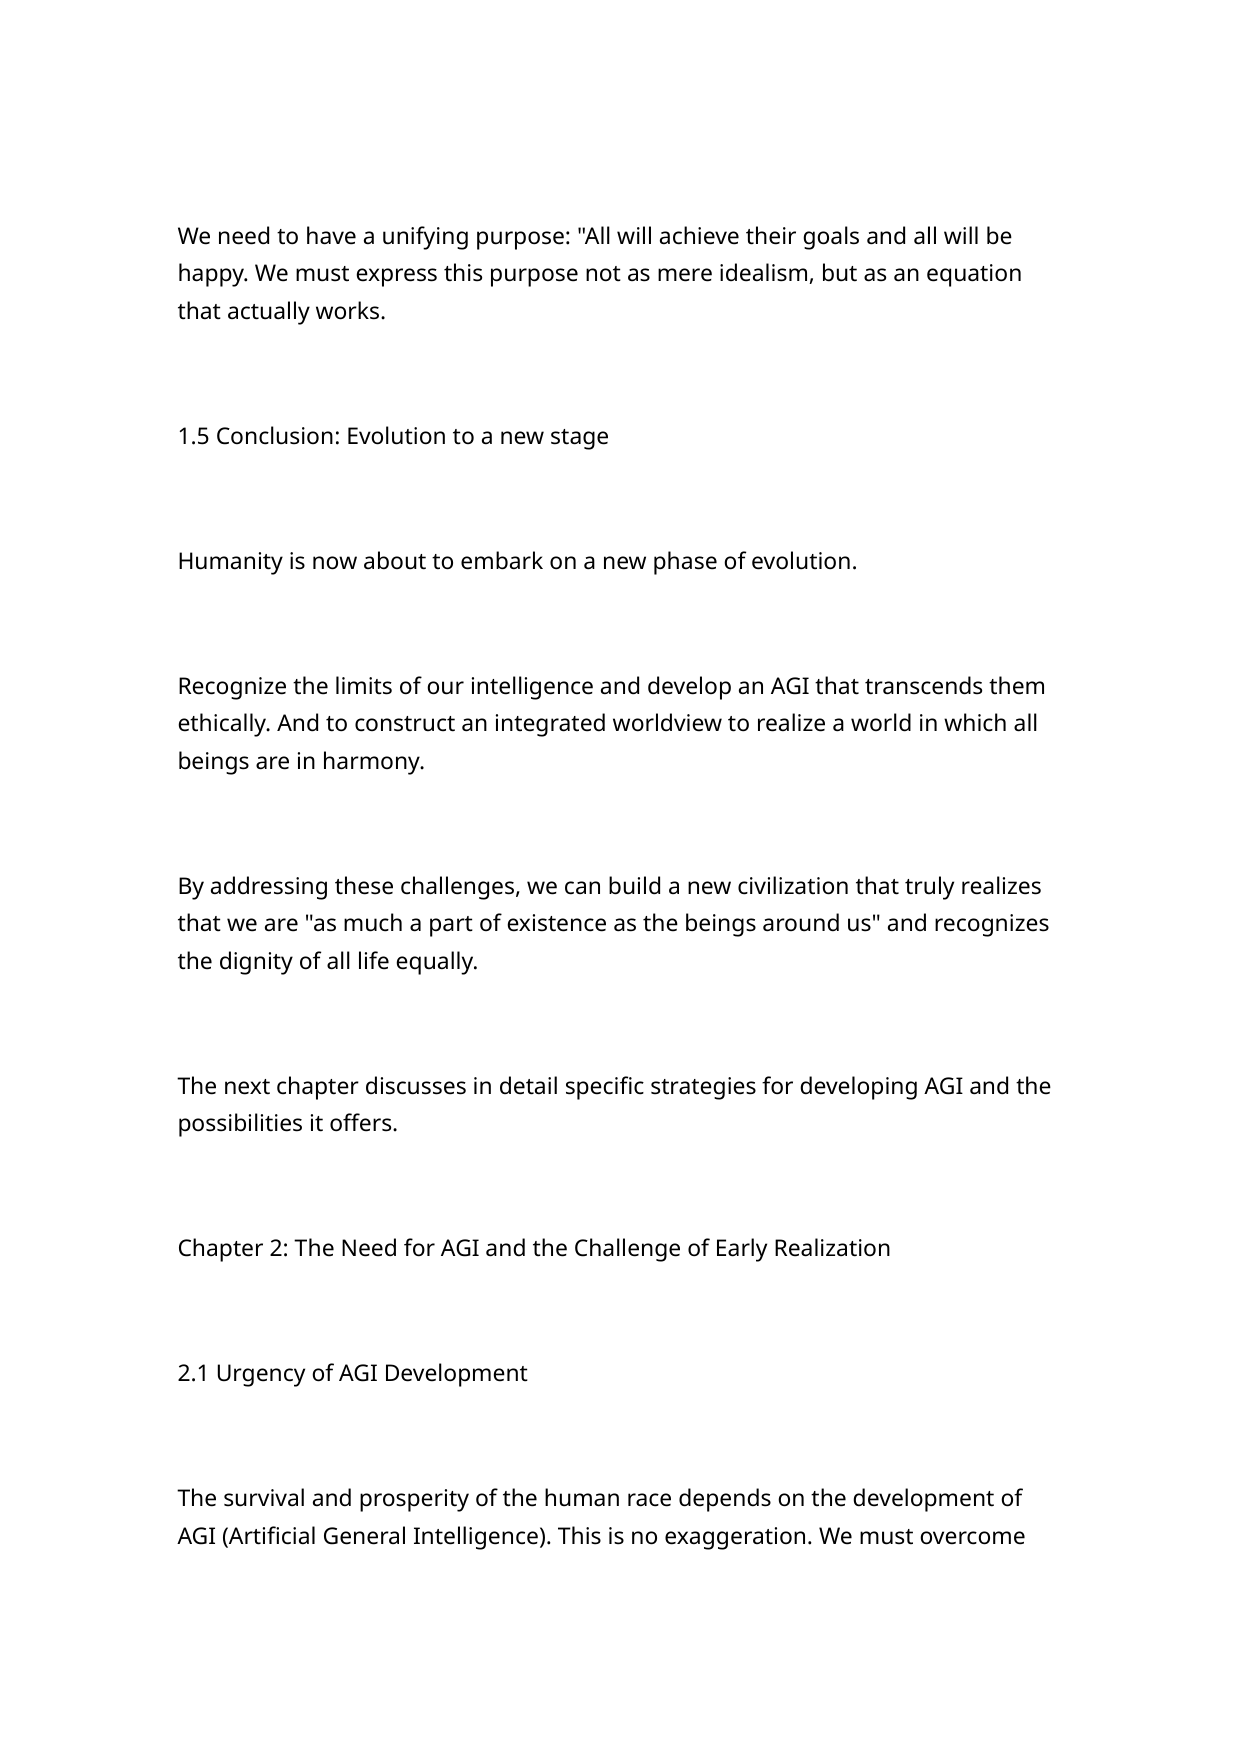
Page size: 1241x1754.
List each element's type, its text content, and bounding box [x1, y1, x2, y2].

text 2.1 Urgency of AGI Development [177, 1354, 1063, 1392]
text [177, 1479, 1063, 1554]
text By addressing these challenges, we can build a new civilization that truly realizes that we are "as much a part of existence as the beings around us" and recognizes the dignity of all life equally. [177, 867, 1063, 979]
text Chapter 2: The Need for AGI and the Challenge of Early Realization [177, 1229, 1063, 1267]
text Recognize the limits of our intelligence and develop an AGI that transcends them ethically. And to construct an integrated worldview to realize a world in which all beings are in harmony. [177, 667, 1063, 779]
text 1.5 Conclusion: Evolution to a new stage [177, 417, 1063, 454]
text We need to have a unifying purpose: "All will achieve their goals and all will be happy. We must express this purpose not as mere idealism, but as an equation that actually works. [177, 217, 1063, 329]
text The next chapter discusses in detail specific strategies for developing AGI and the possibilities it offers. [177, 1067, 1063, 1142]
text Humanity is now about to embark on a new phase of evolution. [177, 542, 1063, 579]
